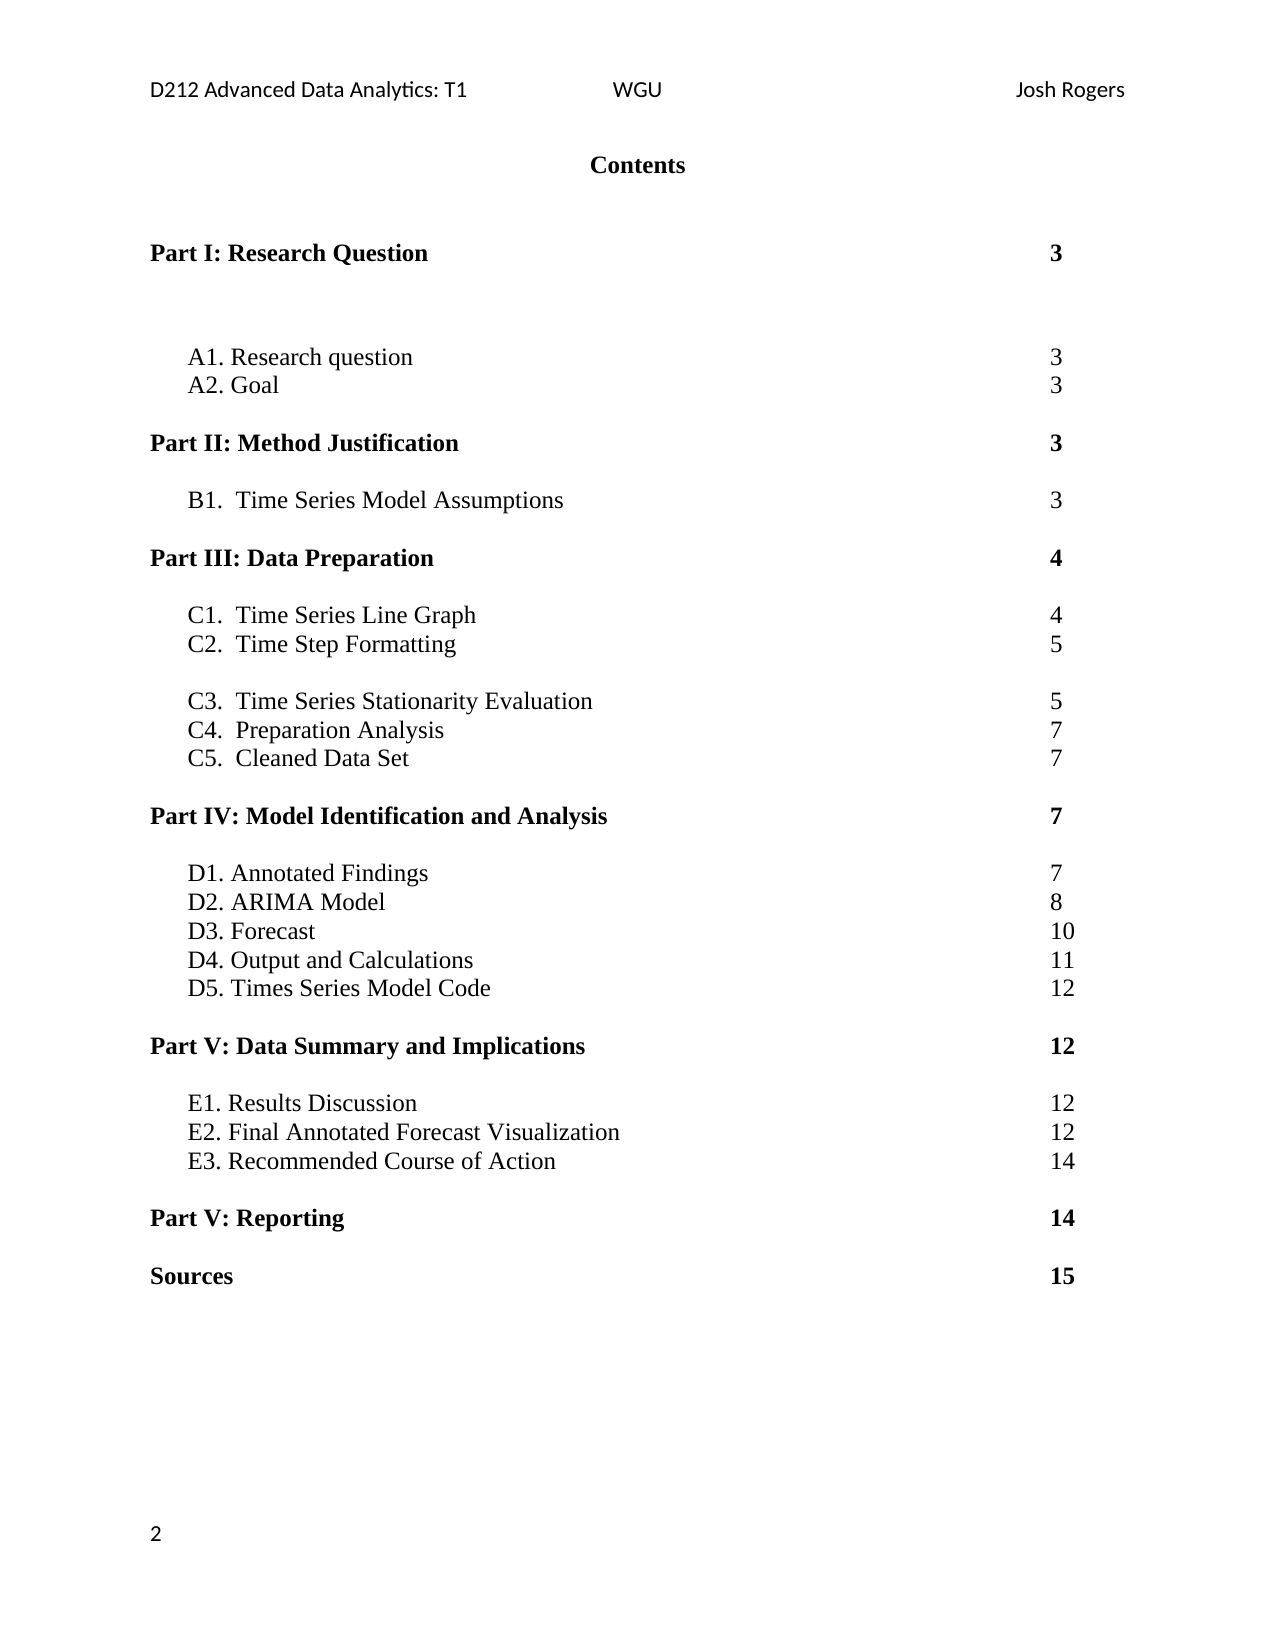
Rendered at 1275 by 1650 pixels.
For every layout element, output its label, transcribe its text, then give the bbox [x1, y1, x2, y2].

text A1. Research question 3 [150, 342, 1125, 371]
text Part III: Data Preparation 4 [150, 543, 1125, 572]
text Part IV: Model Identification and Analysis 7 [150, 801, 1125, 830]
text D5. Times Series Model Code 12 [150, 973, 1125, 1002]
text E2. Final Annotated Forecast Visualization 12 [150, 1117, 1125, 1146]
text D2. ARIMA Model 8 [150, 887, 1125, 916]
text E3. Recommended Course of Action 14 [150, 1146, 1125, 1175]
text D3. Forecast 10 [150, 916, 1125, 945]
text E1. Results Discussion 12 [150, 1088, 1125, 1117]
text Part II: Method Justification 3 [150, 428, 1125, 457]
text A2. Goal 3 [150, 371, 1125, 399]
text Contents [150, 150, 1125, 179]
text D1. Annotated Findings 7 [150, 858, 1125, 887]
text C1. Time Series Line Graph 4 [150, 601, 1125, 629]
text D4. Output and Calculations 11 [150, 945, 1125, 973]
text Part V: Data Summary and Implications 12 [150, 1031, 1125, 1060]
text B1. Time Series Model Assumptions 3 [150, 486, 1125, 514]
text Part V: Reporting 14 [150, 1203, 1125, 1232]
text C2. Time Step Formatting 5 [150, 629, 1125, 686]
text Sources 15 [150, 1261, 1125, 1290]
text C3. Time Series Stationarity Evaluation 5 [150, 686, 1125, 715]
text C5. Cleaned Data Set 7 [150, 743, 1125, 772]
text Part I: Research Question 3 [150, 238, 1125, 267]
text C4. Preparation Analysis 7 [150, 715, 1125, 743]
